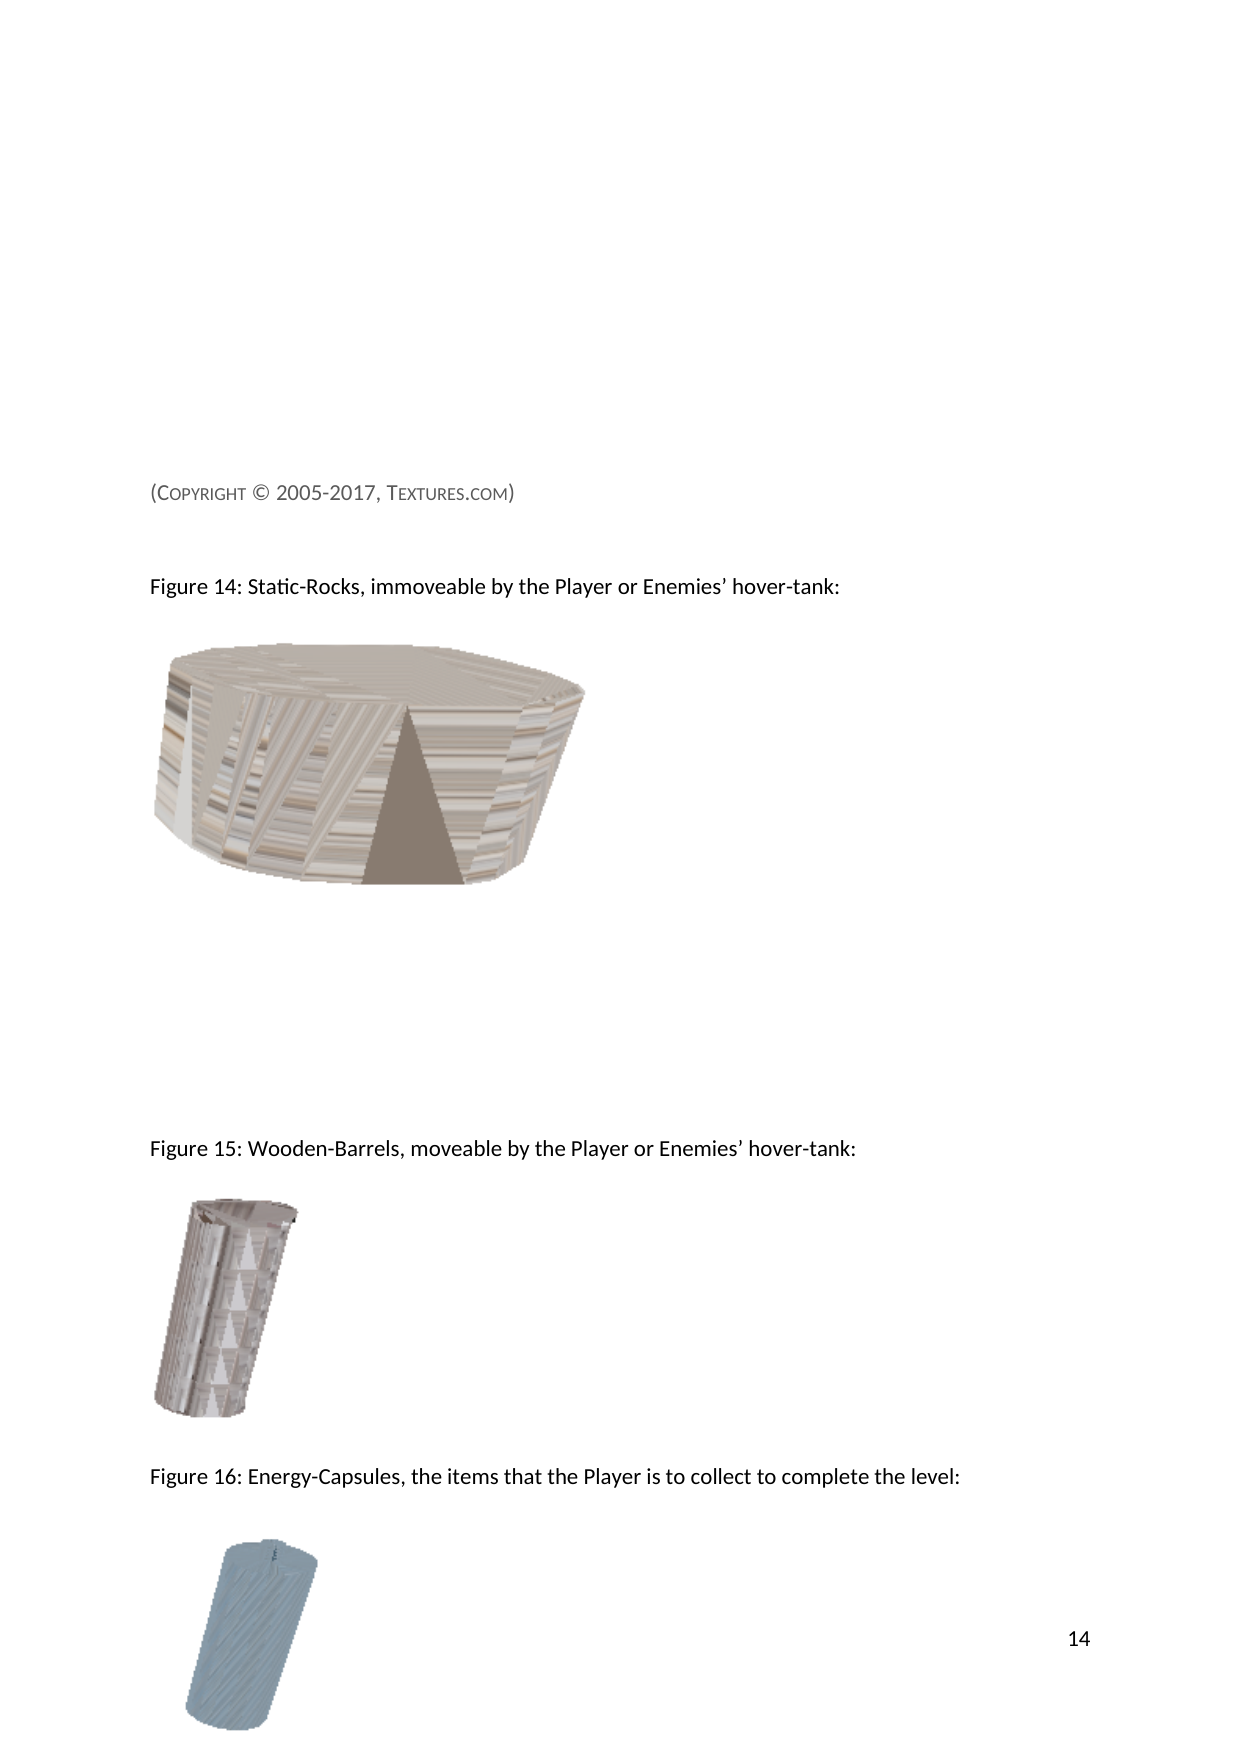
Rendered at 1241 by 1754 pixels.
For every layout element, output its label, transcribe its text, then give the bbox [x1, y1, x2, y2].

text (Copyright © 2005-2017, Textures.com) [150, 478, 1090, 506]
picture [150, 1491, 335, 1754]
picture [150, 620, 589, 888]
text Figure 16: Energy-Capsules, the items that the Player is to collect to complete the level: [150, 1462, 1090, 1491]
picture [150, 1182, 305, 1427]
text Figure 14: Static-Rocks, immoveable by the Player or Enemies’ hover-tank: [150, 572, 1090, 600]
text Figure 15: Wooden-Barrels, moveable by the Player or Enemies’ hover-tank: [150, 1134, 1090, 1162]
